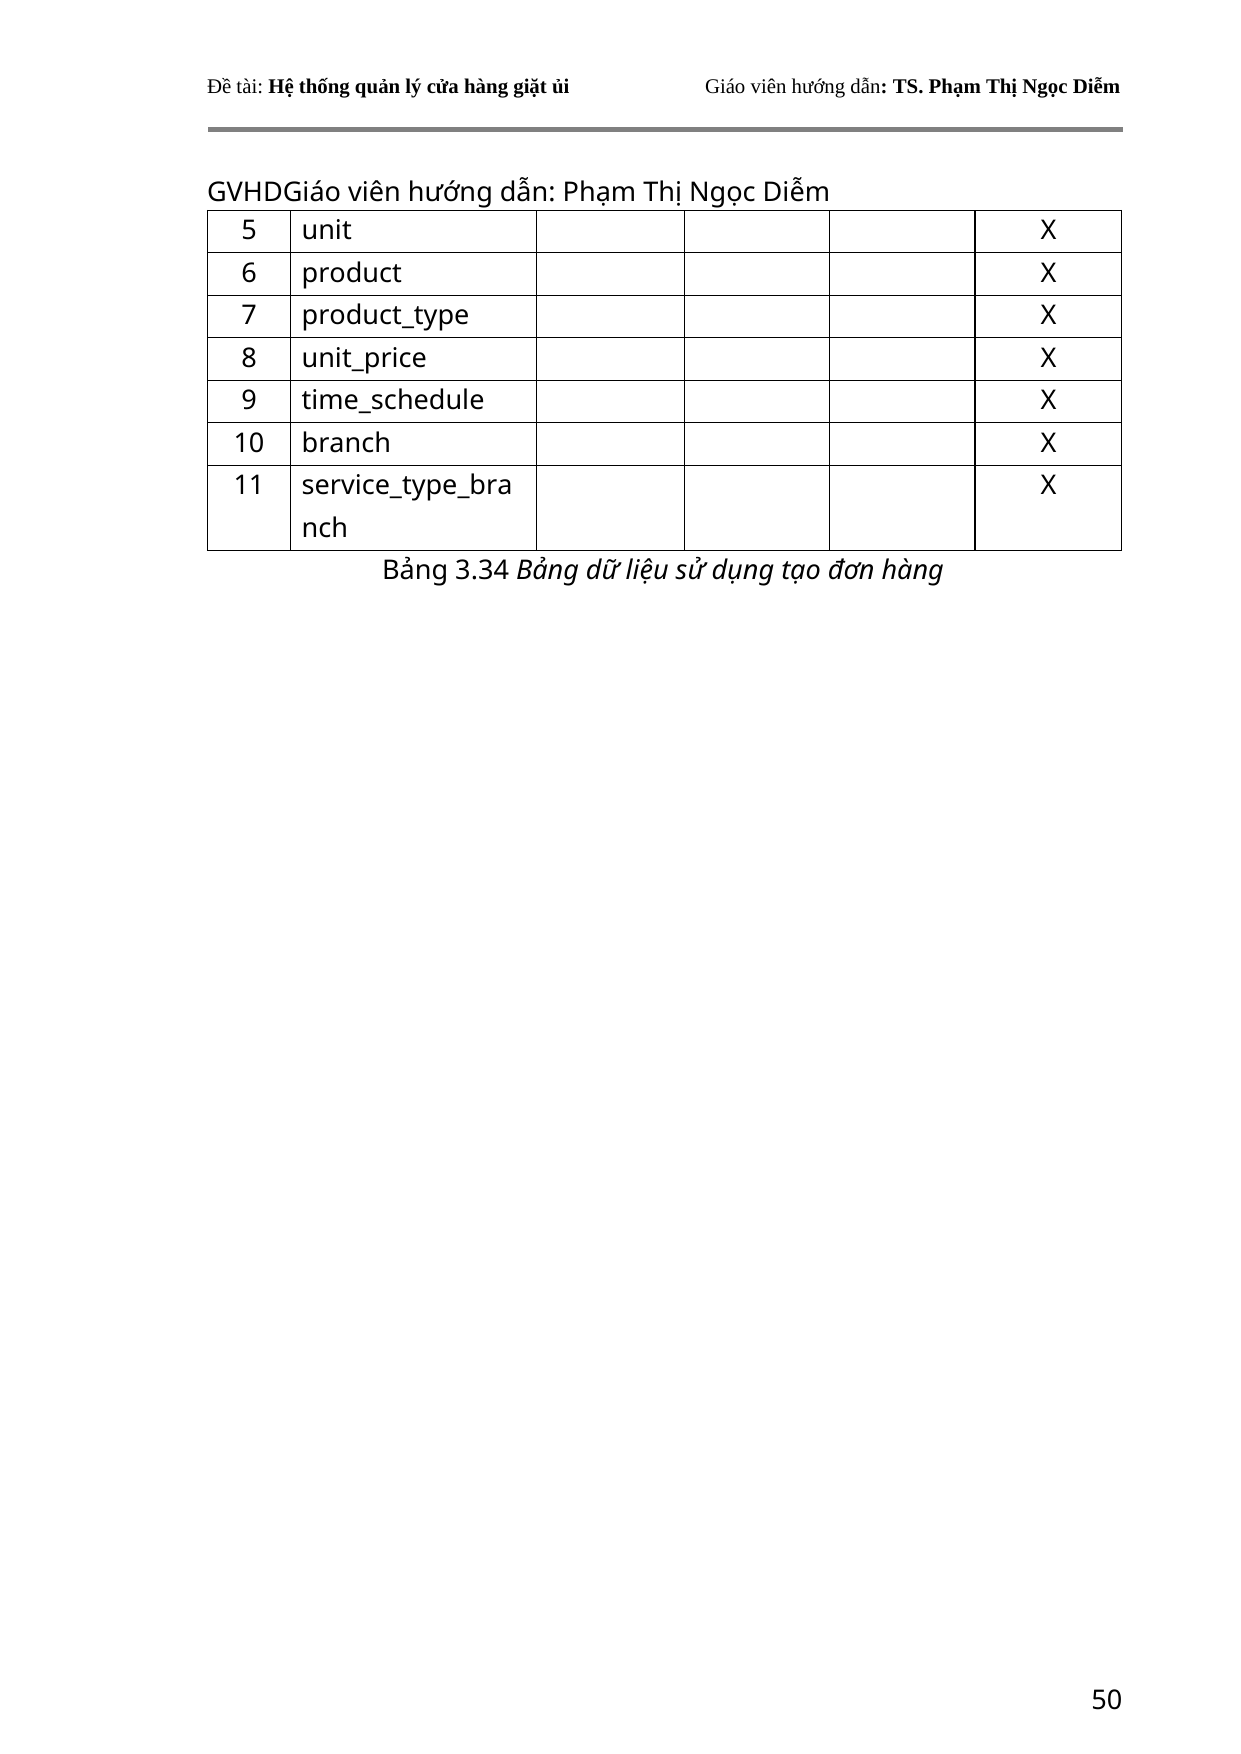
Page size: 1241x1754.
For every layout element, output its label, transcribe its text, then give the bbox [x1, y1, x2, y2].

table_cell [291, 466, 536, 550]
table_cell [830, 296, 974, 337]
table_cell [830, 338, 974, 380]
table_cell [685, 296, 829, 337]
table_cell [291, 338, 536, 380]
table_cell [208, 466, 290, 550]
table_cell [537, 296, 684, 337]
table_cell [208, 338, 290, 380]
text 3 [207, 551, 1122, 588]
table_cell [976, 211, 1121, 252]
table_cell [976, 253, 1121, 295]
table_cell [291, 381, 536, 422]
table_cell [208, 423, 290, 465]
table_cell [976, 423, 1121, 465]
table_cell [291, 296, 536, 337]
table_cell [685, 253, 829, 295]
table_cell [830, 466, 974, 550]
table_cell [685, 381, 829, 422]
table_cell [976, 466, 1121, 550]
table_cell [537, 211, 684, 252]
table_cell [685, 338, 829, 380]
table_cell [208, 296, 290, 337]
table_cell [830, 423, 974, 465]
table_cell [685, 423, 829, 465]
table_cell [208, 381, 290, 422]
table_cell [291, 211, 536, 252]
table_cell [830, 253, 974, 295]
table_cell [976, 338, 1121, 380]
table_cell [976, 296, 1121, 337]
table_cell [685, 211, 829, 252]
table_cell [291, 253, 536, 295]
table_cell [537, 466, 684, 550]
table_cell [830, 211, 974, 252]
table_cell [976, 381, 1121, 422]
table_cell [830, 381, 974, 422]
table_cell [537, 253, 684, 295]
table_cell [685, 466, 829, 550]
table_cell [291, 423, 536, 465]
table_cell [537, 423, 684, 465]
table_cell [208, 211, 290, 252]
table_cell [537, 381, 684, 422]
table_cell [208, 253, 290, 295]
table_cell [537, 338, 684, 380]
